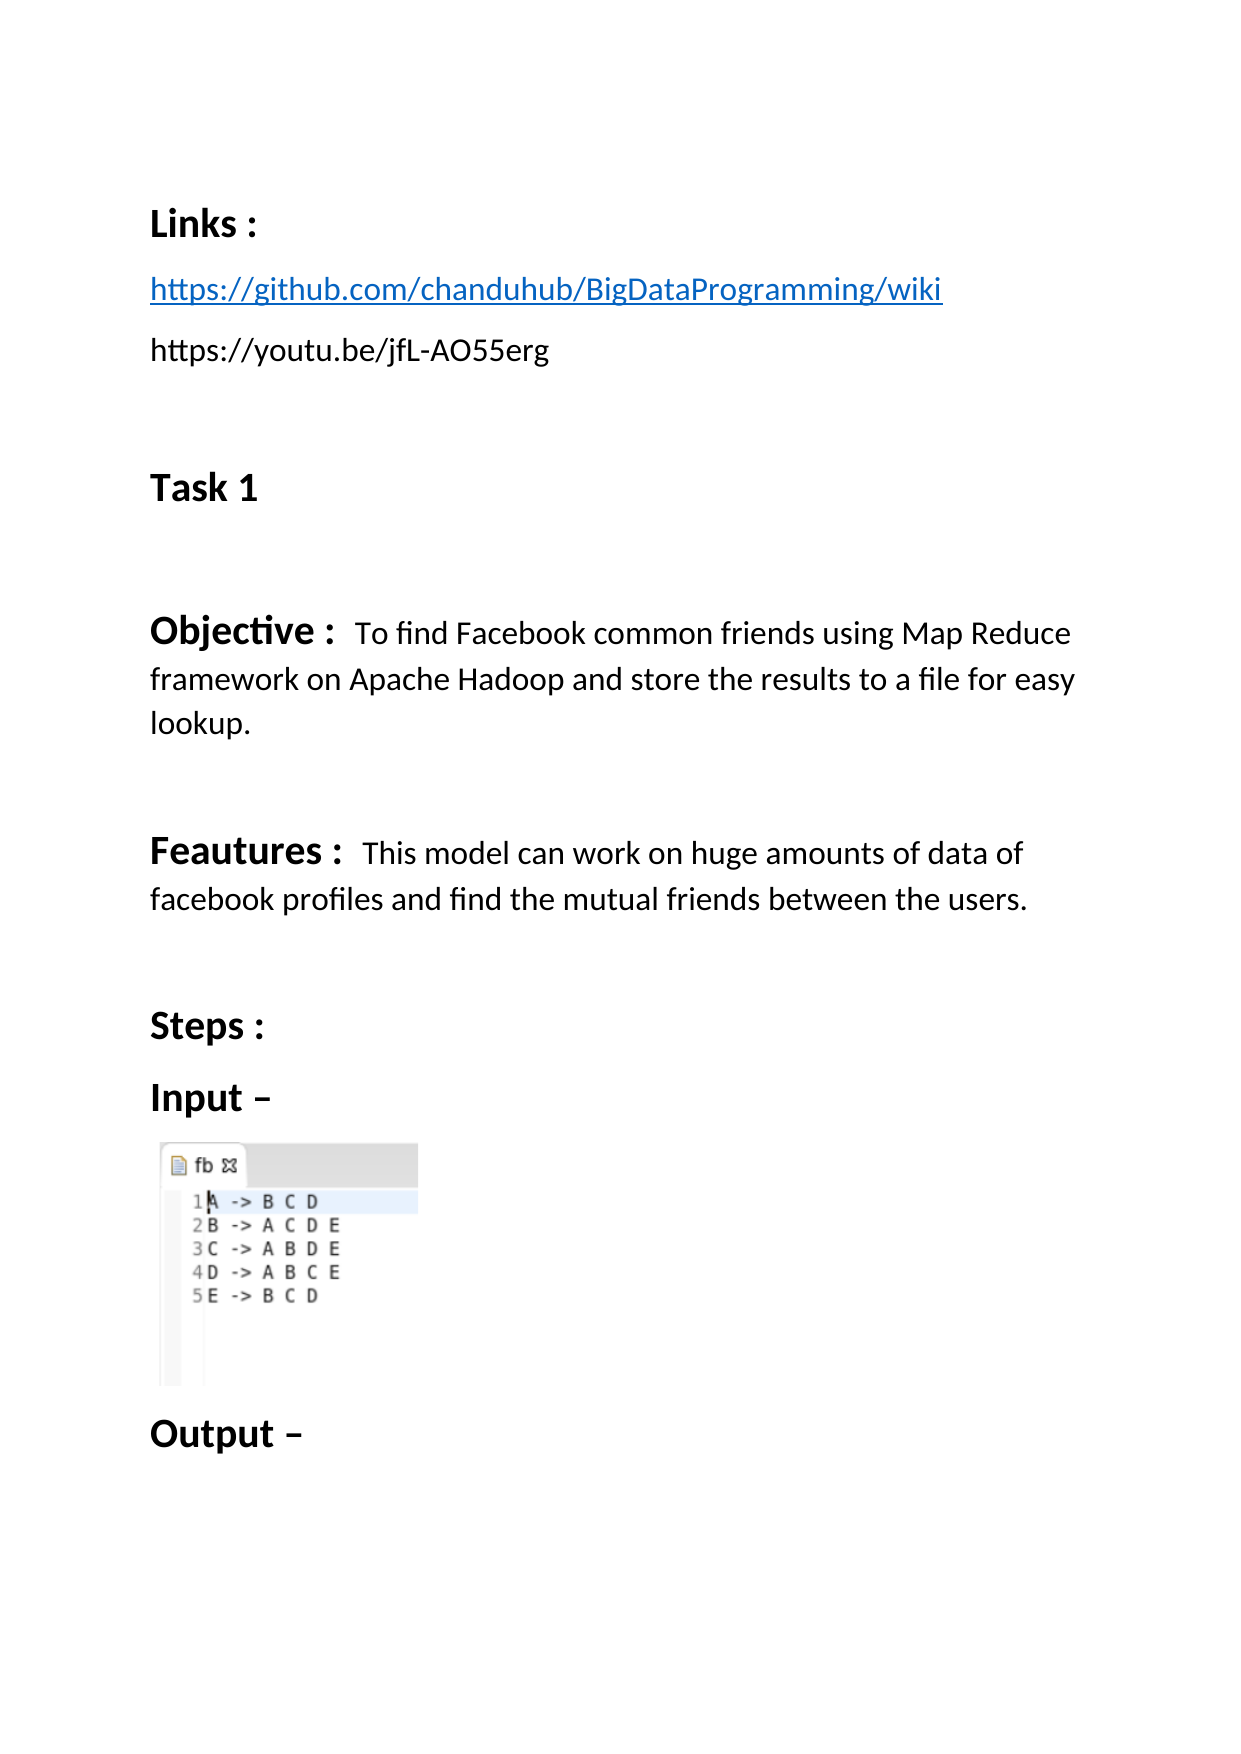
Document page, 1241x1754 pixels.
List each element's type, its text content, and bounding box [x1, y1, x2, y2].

text https://github.com/chanduhub/BigDataProgramming/wiki [150, 268, 1090, 309]
text Steps : [150, 999, 1090, 1050]
picture [159, 1142, 419, 1386]
text Feautures : This model can work on huge amounts of data of facebook profiles and find the mutual friends between the users. [150, 824, 1090, 918]
text Links : [150, 197, 1090, 248]
text Output – [150, 1407, 1090, 1457]
text Objective : To find Facebook common friends using Map Reduce framework on Apache Hadoop and store the results to a file for easy lookup. [150, 604, 1090, 743]
text Input – [150, 1071, 1090, 1121]
text https://youtu.be/jfL-AO55erg [150, 329, 1090, 370]
text Task 1 [150, 461, 1090, 512]
